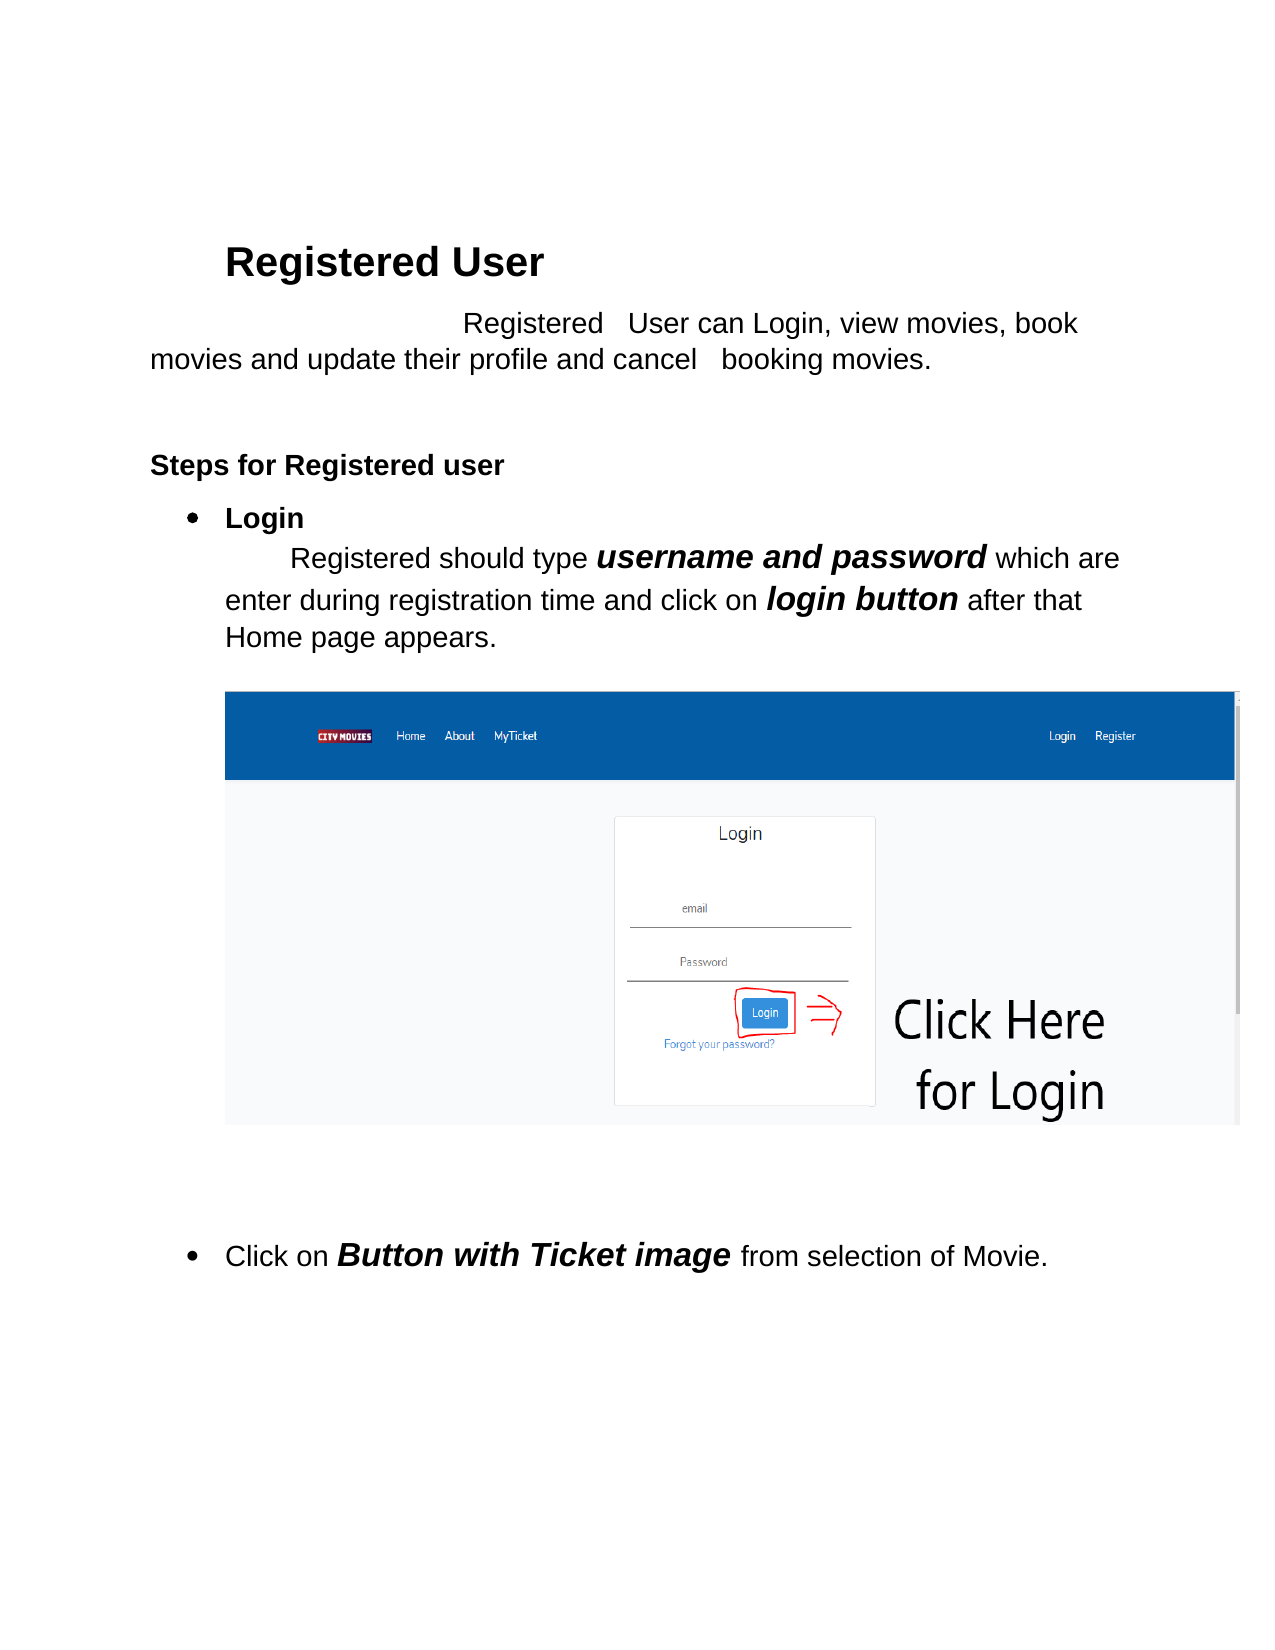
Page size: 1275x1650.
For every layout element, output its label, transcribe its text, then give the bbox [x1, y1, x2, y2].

list Registered should type username and password which are enter during registration time and click on login button after that Home page appears. [225, 537, 1125, 653]
text Registered User can Login, view movies, book movies and update their profile and cancel booking movies. [150, 306, 1125, 376]
list Click on Button with Ticket image from selection of Movie. [187, 1235, 1125, 1274]
list Login [187, 501, 1125, 534]
list Registered User [225, 238, 1125, 286]
text Steps for Registered user [150, 448, 1125, 481]
picture [225, 691, 1240, 1125]
